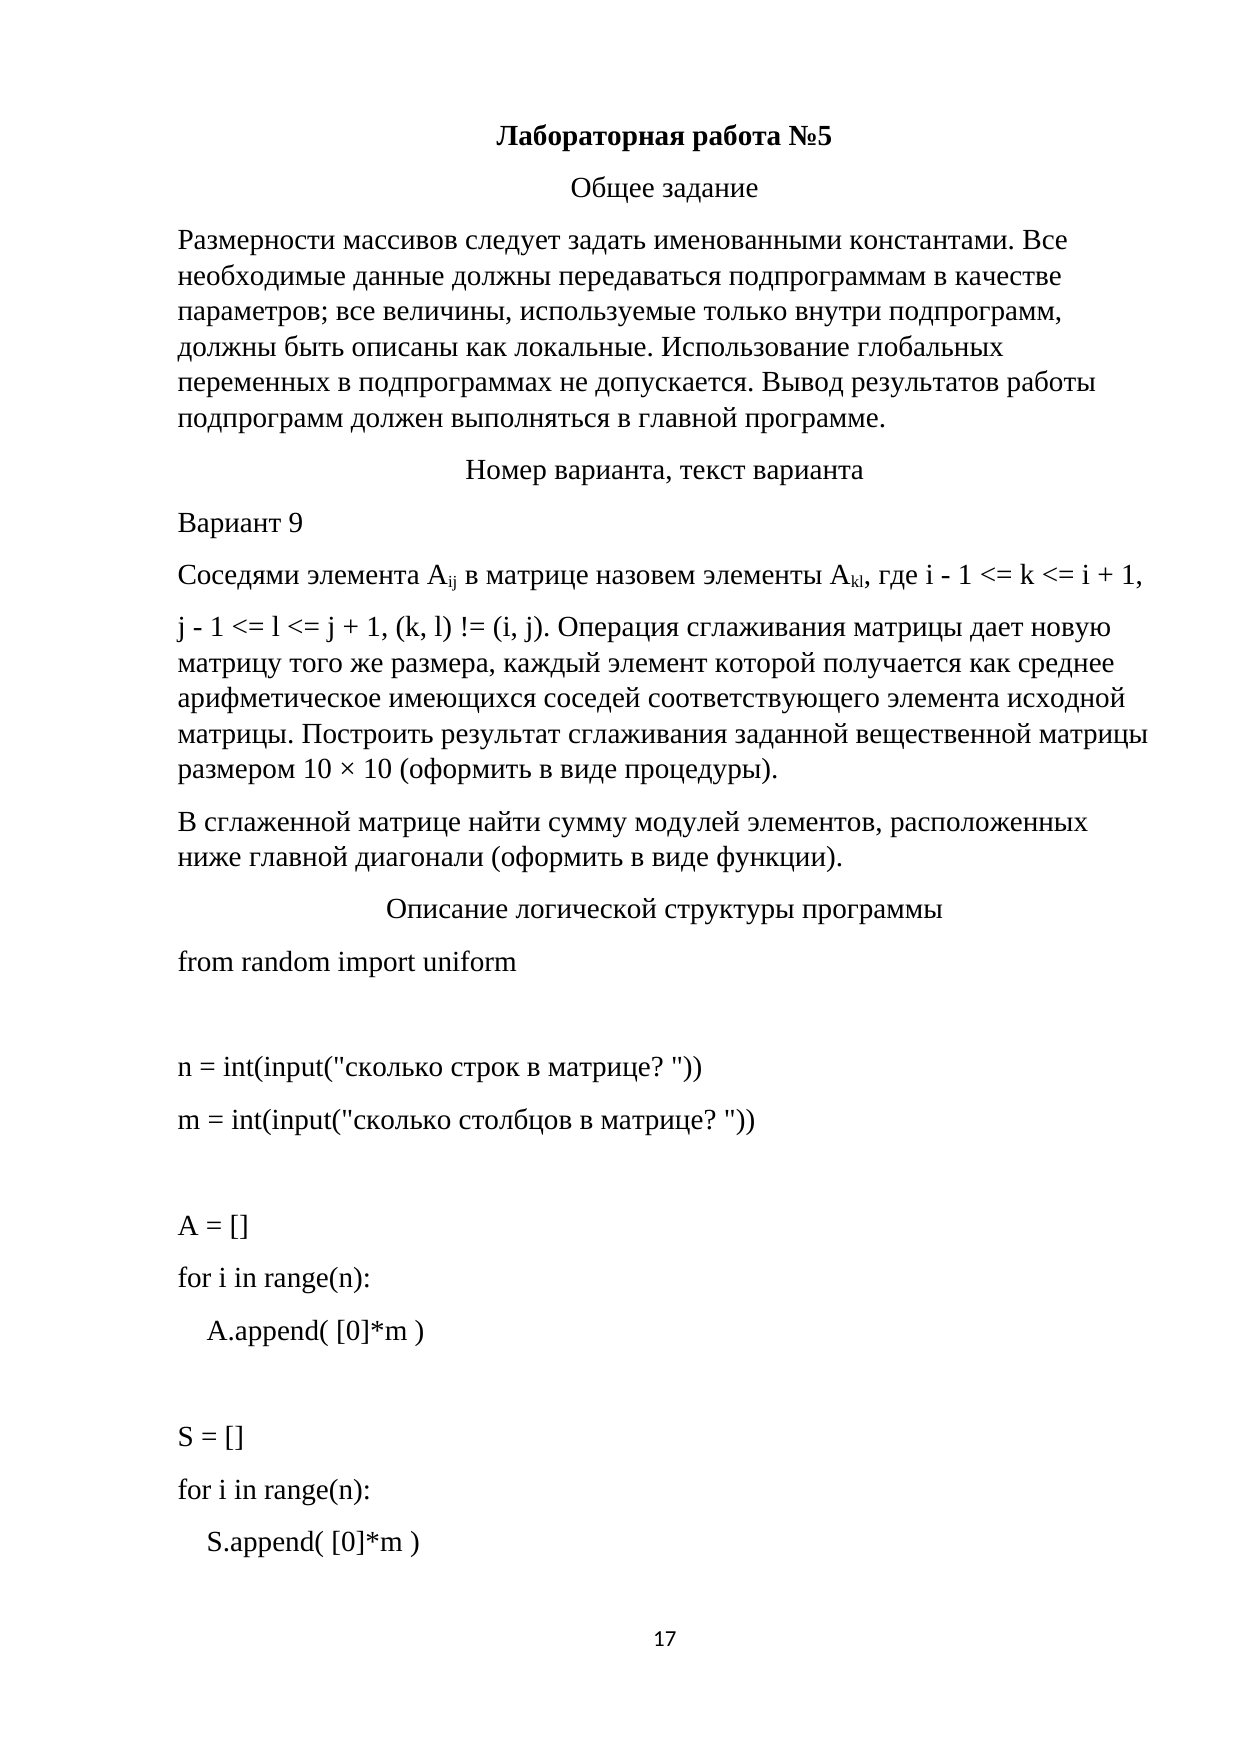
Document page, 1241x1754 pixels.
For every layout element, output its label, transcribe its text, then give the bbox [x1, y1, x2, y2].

text Номер варианта, текст варианта [177, 452, 1152, 486]
text S = [] [177, 1419, 1152, 1452]
text Размерности массивов следует задать именованными константами. Все необходимые данные должны передаваться подпрограммам в качестве параметров; все величины, используемые только внутри подпрограмм, должны быть описаны как локальные. Использование глобальных переменных в подпрограммах не допускается. Вывод результатов работы подпрограмм должен выполняться в главной программе. [177, 222, 1152, 434]
text j - 1 <= l <= j + 1, (k, l) != (i, j). Операция сглаживания матрицы дает новую матрицу того же размера, каждый элемент которой получается как среднее арифметическое имеющихся соседей соответствующего элемента исходной матрицы. Построить результат сглаживания заданной вещественной матрицы размером 10 × 10 (оформить в виде процедуры). [177, 609, 1152, 785]
text Описание логической структуры программы [177, 891, 1152, 925]
text Лабораторная работа №5 [177, 118, 1152, 152]
text from random import uniform [177, 944, 1152, 977]
text В сглаженной матрице найти сумму модулей элементов, расположенных ниже главной диагонали (оформить в виде функции). [177, 804, 1152, 873]
text for i in range(n): [177, 1472, 1152, 1505]
text m = int(input("сколько столбцов в матрице? ")) [177, 1102, 1152, 1136]
text Вариант 9 [177, 505, 1152, 539]
text A.append( [0]*m ) [177, 1313, 1152, 1347]
text A = [] [177, 1208, 1152, 1241]
text n = int(input("сколько строк в матрице? ")) [177, 1049, 1152, 1083]
text S.append( [0]*m ) [177, 1524, 1152, 1558]
text Соседями элемента Aij в матрице назовем элементы Аkl, где і - 1 <= k <= i + 1, [177, 557, 1152, 591]
text Общее задание [177, 170, 1152, 204]
text for i in range(n): [177, 1261, 1152, 1294]
